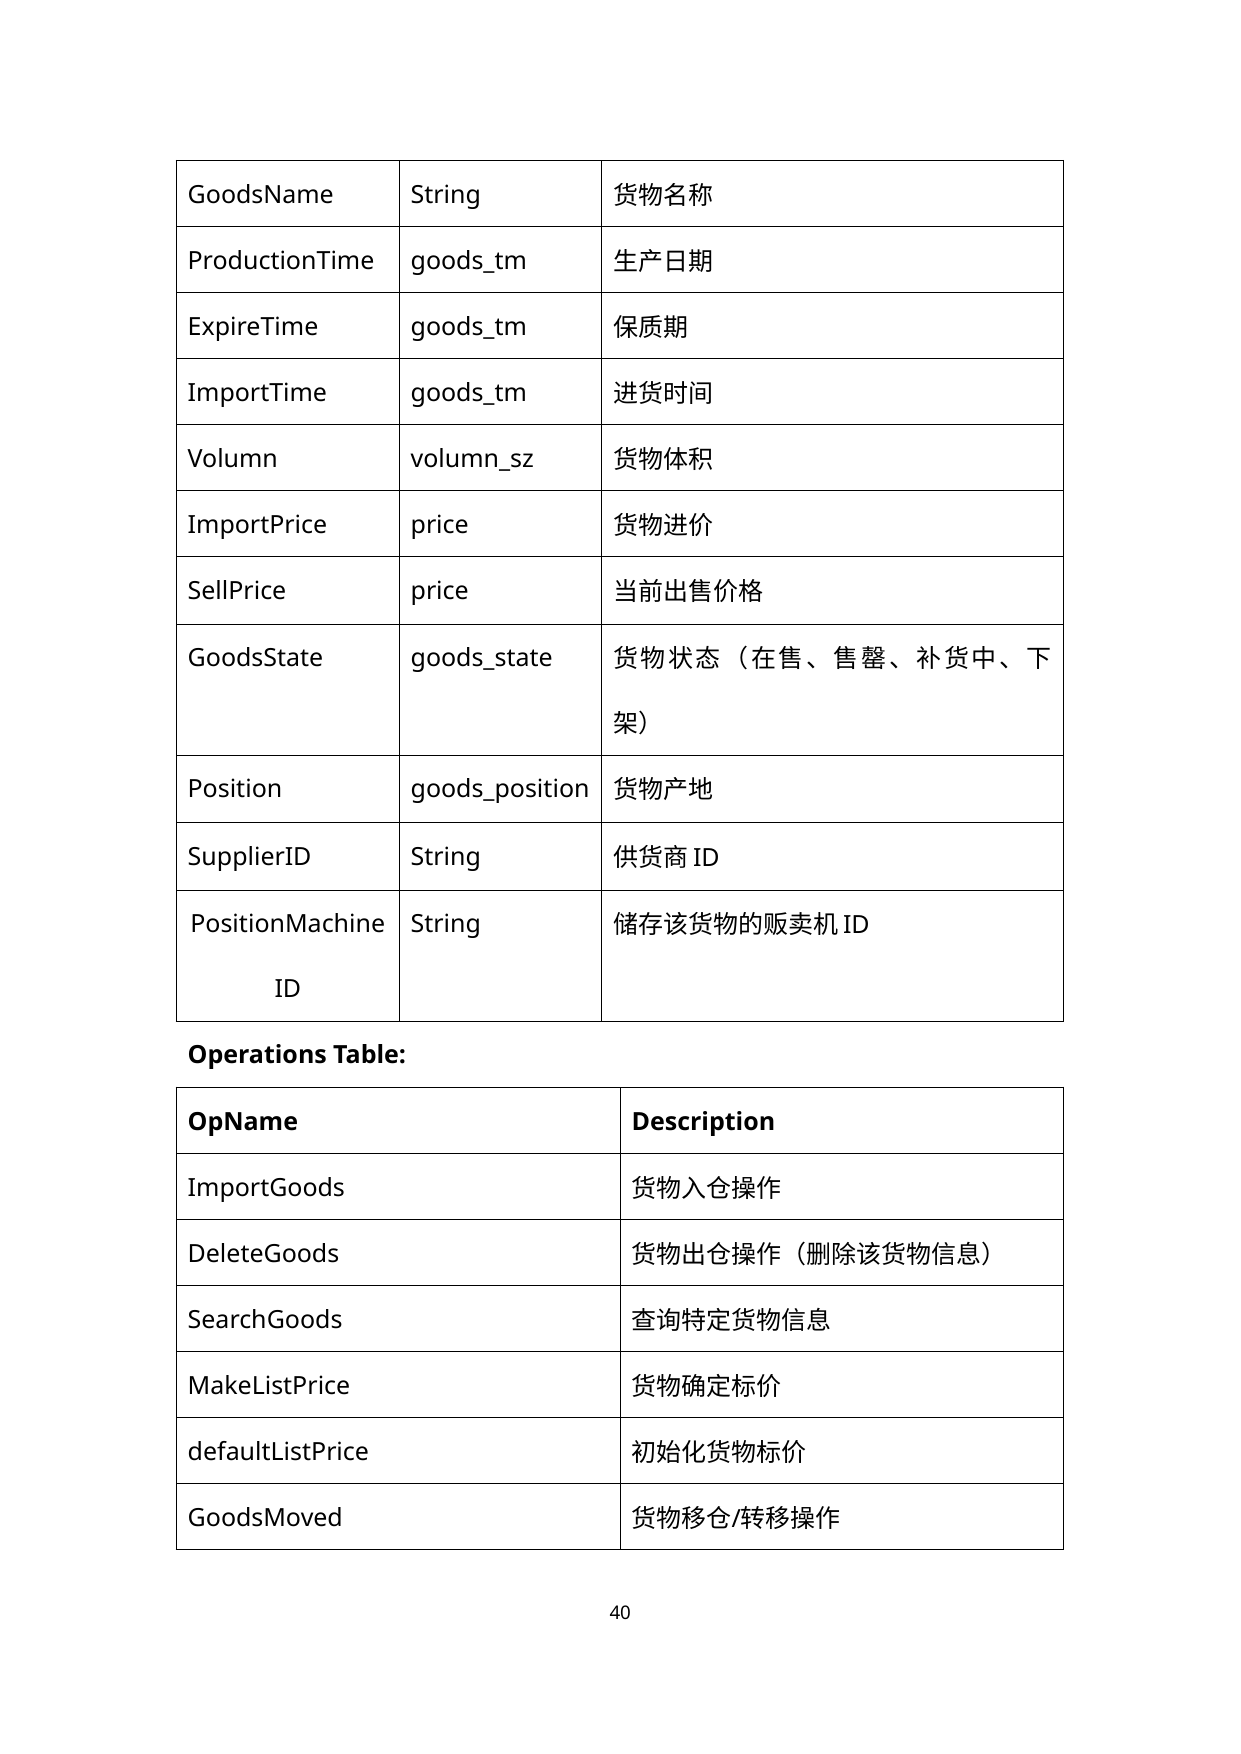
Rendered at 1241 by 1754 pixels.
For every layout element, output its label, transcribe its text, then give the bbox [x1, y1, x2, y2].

table_cell String [400, 891, 601, 1021]
table_cell 储存该货物的贩卖机ID [602, 891, 1063, 1021]
table_cell String [400, 161, 601, 226]
table_cell 货物进价 [602, 491, 1063, 556]
table_cell 保质期 [602, 293, 1063, 358]
table_cell 查询特定货物信息 [621, 1286, 1063, 1351]
table_cell volumn_sz [400, 425, 601, 490]
table_cell goods_tm [400, 359, 601, 424]
table_cell 货物状态（在售、售罄、补货中、下架） [602, 625, 1063, 754]
table_cell SupplierID [177, 823, 399, 889]
table_cell PositionMachineID [177, 891, 399, 1021]
table_cell SellPrice [177, 557, 399, 623]
table_cell 进货时间 [602, 359, 1063, 424]
table_cell 货物出仓操作（删除该货物信息） [621, 1220, 1063, 1285]
text Operations Table: [187, 1022, 1053, 1087]
table_cell ImportPrice [177, 491, 399, 556]
table_cell defaultListPrice [177, 1418, 620, 1483]
table_cell goods_position [400, 756, 601, 822]
table_header Description [621, 1088, 1063, 1153]
table_cell GoodsMoved [177, 1484, 620, 1549]
table_cell goods_tm [400, 293, 601, 358]
table_cell price [400, 557, 601, 623]
table_cell 货物体积 [602, 425, 1063, 490]
table_cell 初始化货物标价 [621, 1418, 1063, 1483]
table_cell goods_tm [400, 227, 601, 292]
table_cell price [400, 491, 601, 556]
table_cell 货物产地 [602, 756, 1063, 822]
table_cell ImportGoods [177, 1154, 620, 1219]
table_cell goods_state [400, 625, 601, 754]
table_cell 货物移仓/转移操作 [621, 1484, 1063, 1549]
table_cell Position [177, 756, 399, 822]
table_header OpName [177, 1088, 620, 1153]
table_cell GoodsState [177, 625, 399, 754]
table_cell GoodsName [177, 161, 399, 226]
table_cell MakeListPrice [177, 1352, 620, 1417]
table_cell 当前出售价格 [602, 557, 1063, 623]
table_cell Volumn [177, 425, 399, 490]
table_cell ExpireTime [177, 293, 399, 358]
table_cell 货物确定标价 [621, 1352, 1063, 1417]
table_cell 供货商ID [602, 823, 1063, 889]
table_cell ProductionTime [177, 227, 399, 292]
table_cell 生产日期 [602, 227, 1063, 292]
table_cell 货物名称 [602, 161, 1063, 226]
table_cell ImportTime [177, 359, 399, 424]
table_cell SearchGoods [177, 1286, 620, 1351]
table_cell 货物入仓操作 [621, 1154, 1063, 1219]
table_cell DeleteGoods [177, 1220, 620, 1285]
table_cell String [400, 823, 601, 889]
